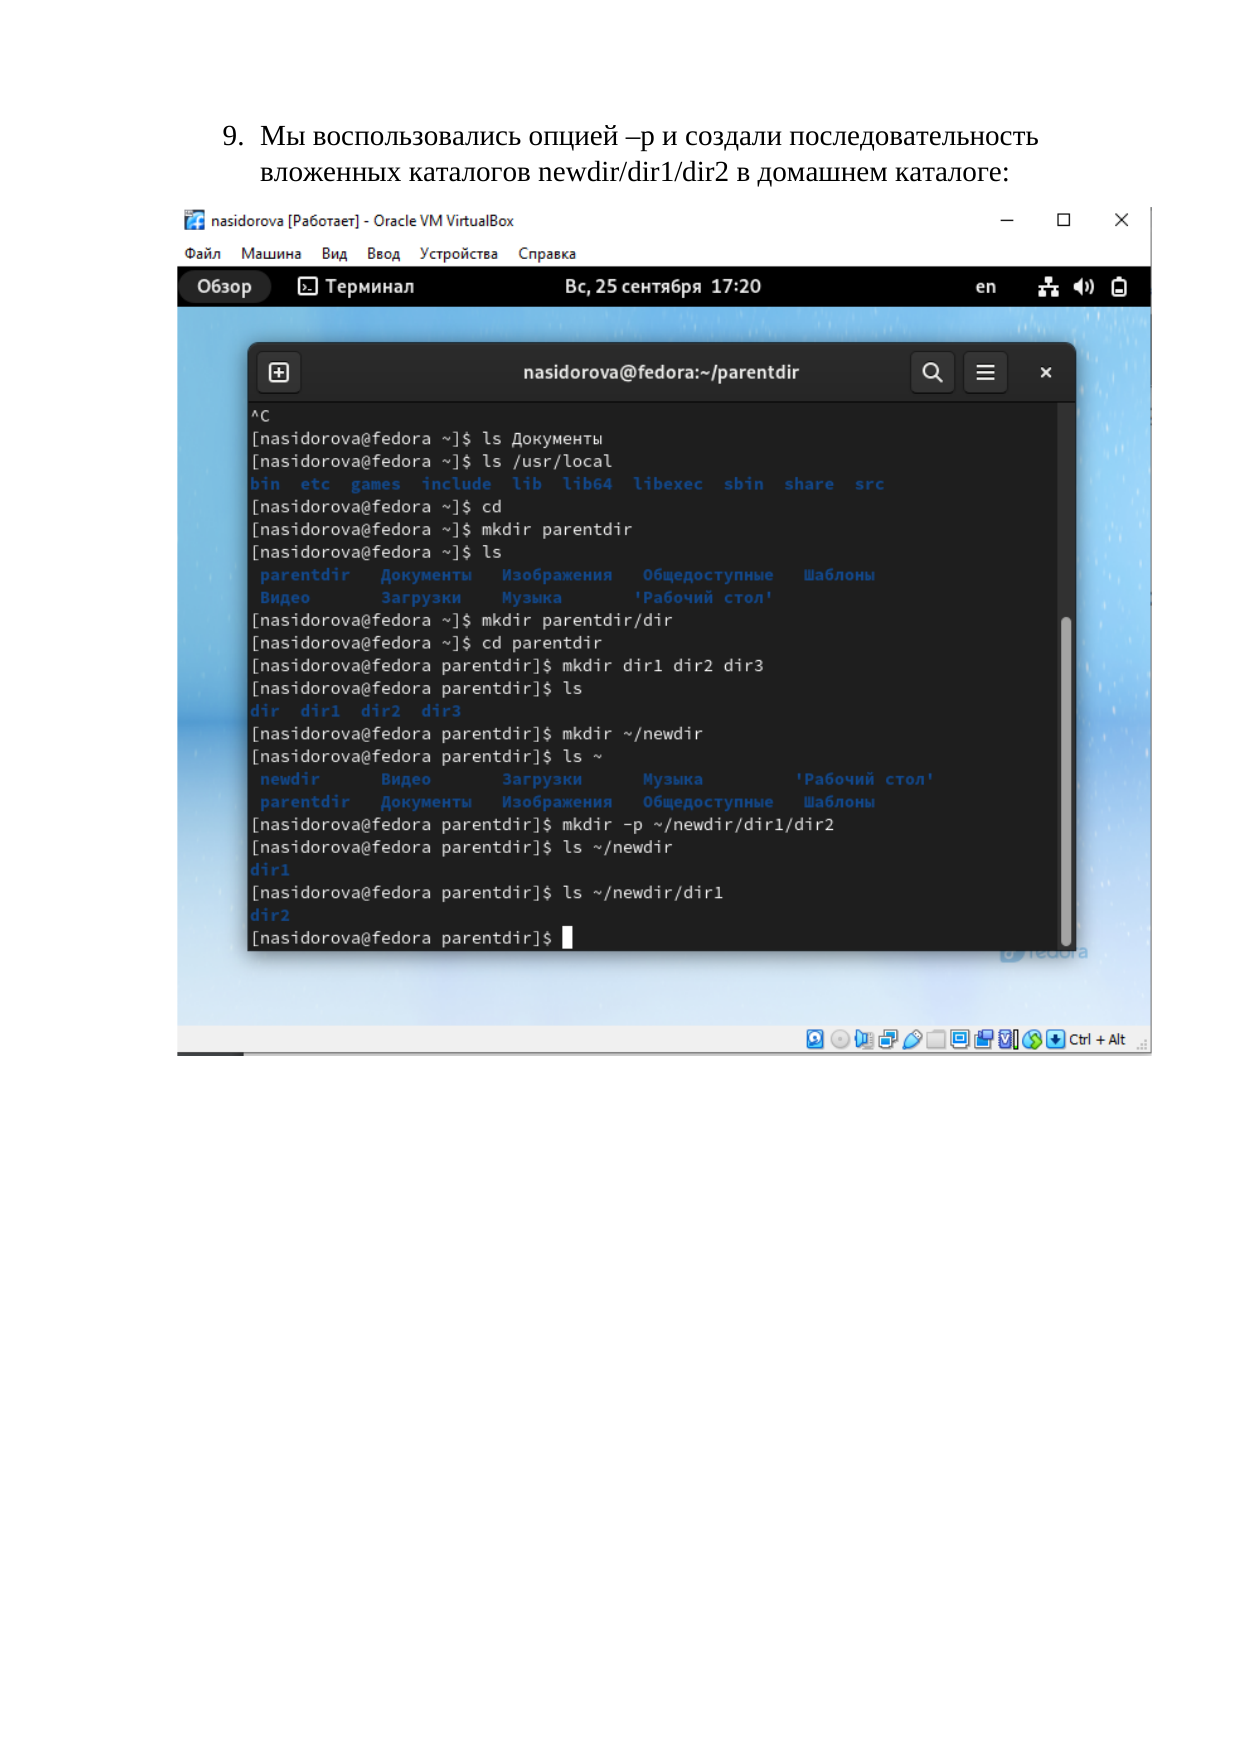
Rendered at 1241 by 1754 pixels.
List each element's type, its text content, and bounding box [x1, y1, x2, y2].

list Мы воспользовались опцией –p и создали последовательность вложенных каталогов newdir/dir1/dir2 в домашнем каталоге: [222, 118, 1152, 188]
picture [177, 207, 1152, 1056]
